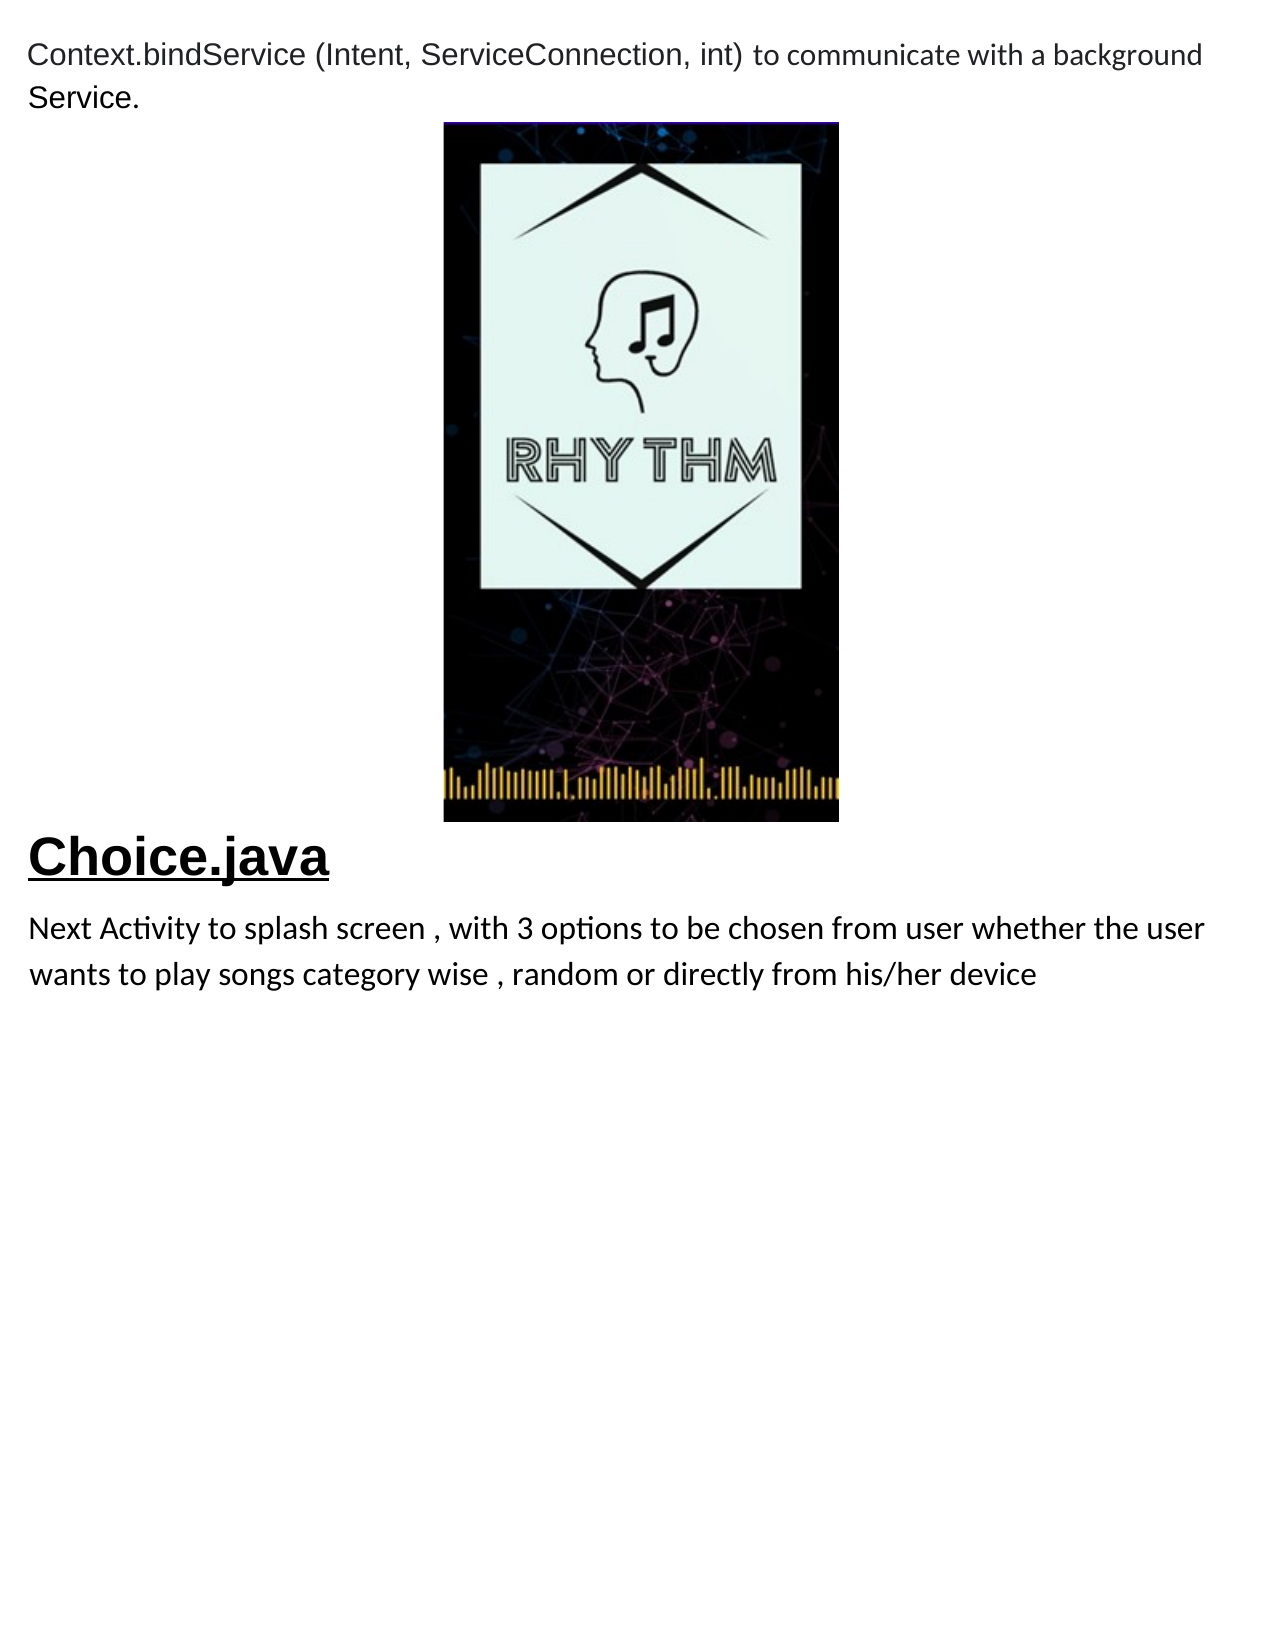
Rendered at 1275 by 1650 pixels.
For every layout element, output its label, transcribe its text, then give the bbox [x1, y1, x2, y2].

subtitle Choice.java [28, 824, 1247, 887]
text Next Activity to splash screen , with 3 options to be chosen from user whether the user wants to play songs category wise , random or directly from his/her device [28, 907, 1247, 993]
picture [443, 122, 839, 822]
text Context.bindService (Intent, ServiceConnection, int) to communicate with a background Service. [27, 36, 1247, 116]
